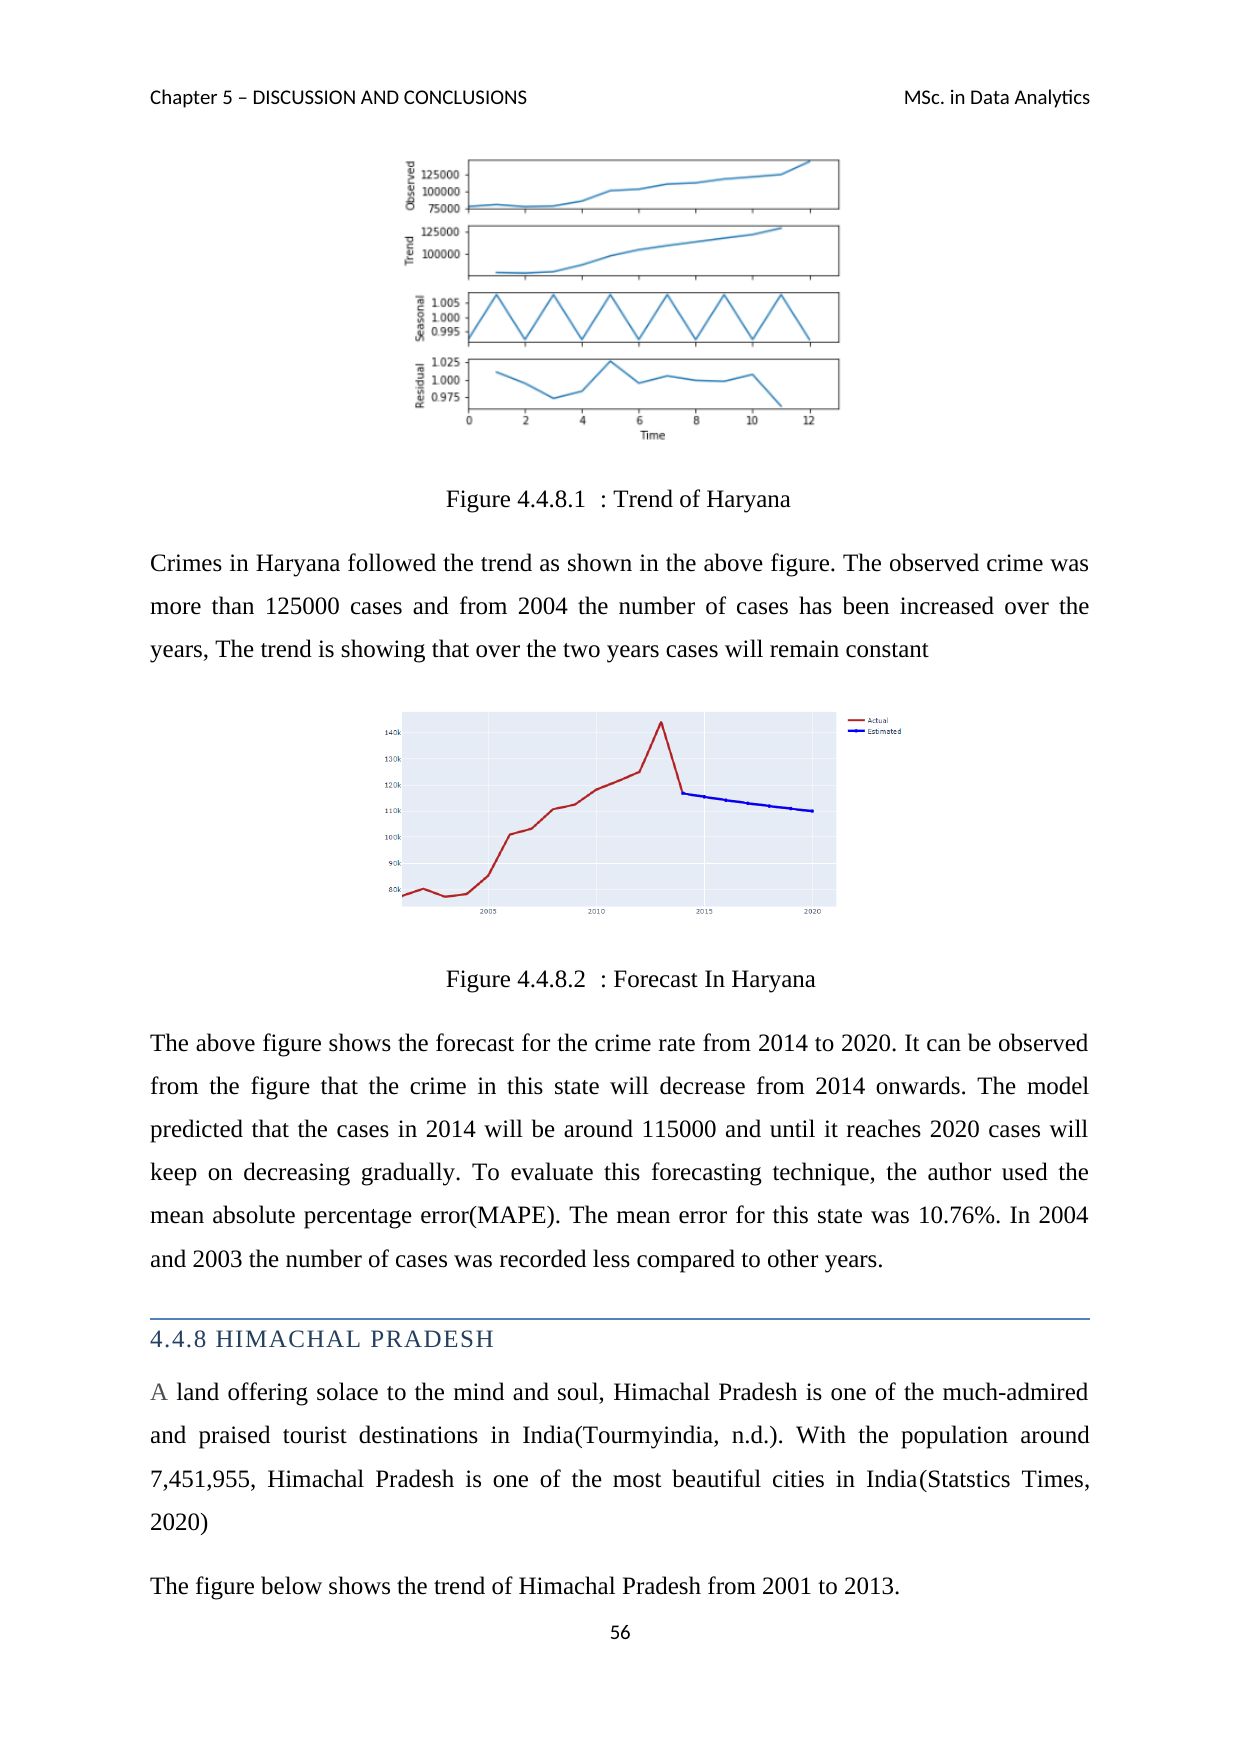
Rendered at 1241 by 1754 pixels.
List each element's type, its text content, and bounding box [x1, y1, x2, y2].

list : Trend of Haryana [516, 484, 1090, 513]
list : Forecast In Haryana [516, 964, 1090, 993]
picture [393, 150, 865, 450]
text The above figure shows the forecast for the crime rate from 2014 to 2020. It can be observed from the figure that the crime in this state will decrease from 2014 onwards. The model predicted that the cases in 2014 will be around 115000 and until it reaches 2020 cases will keep on decreasing gradually. To evaluate this forecasting technique, the author used the mean absolute percentage error(MAPE). The mean error for this state was 10.76%. In 2004 and 2003 the number of cases was recorded less compared to other years. [150, 1028, 1090, 1272]
subtitle 4.4.8 HIMACHAL PRADESH [150, 1320, 1090, 1353]
picture [381, 698, 905, 929]
text Crimes in Haryana followed the trend as shown in the above figure. The observed crime was more than 125000 cases and from 2004 the number of cases has been increased over the years, The trend is showing that over the two years cases will remain constant [150, 548, 1090, 663]
text A land offering solace to the mind and soul, Himachal Pradesh is one of the much-admired and praised tourist destinations in India(Tourmyindia, n.d.). With the population around 7,451,955, Himachal Pradesh is one of the most beautiful cities in India(Statstics Times, 2020) [150, 1377, 1090, 1536]
text The figure below shows the trend of Himachal Pradesh from 2001 to 2013. [150, 1571, 1090, 1599]
